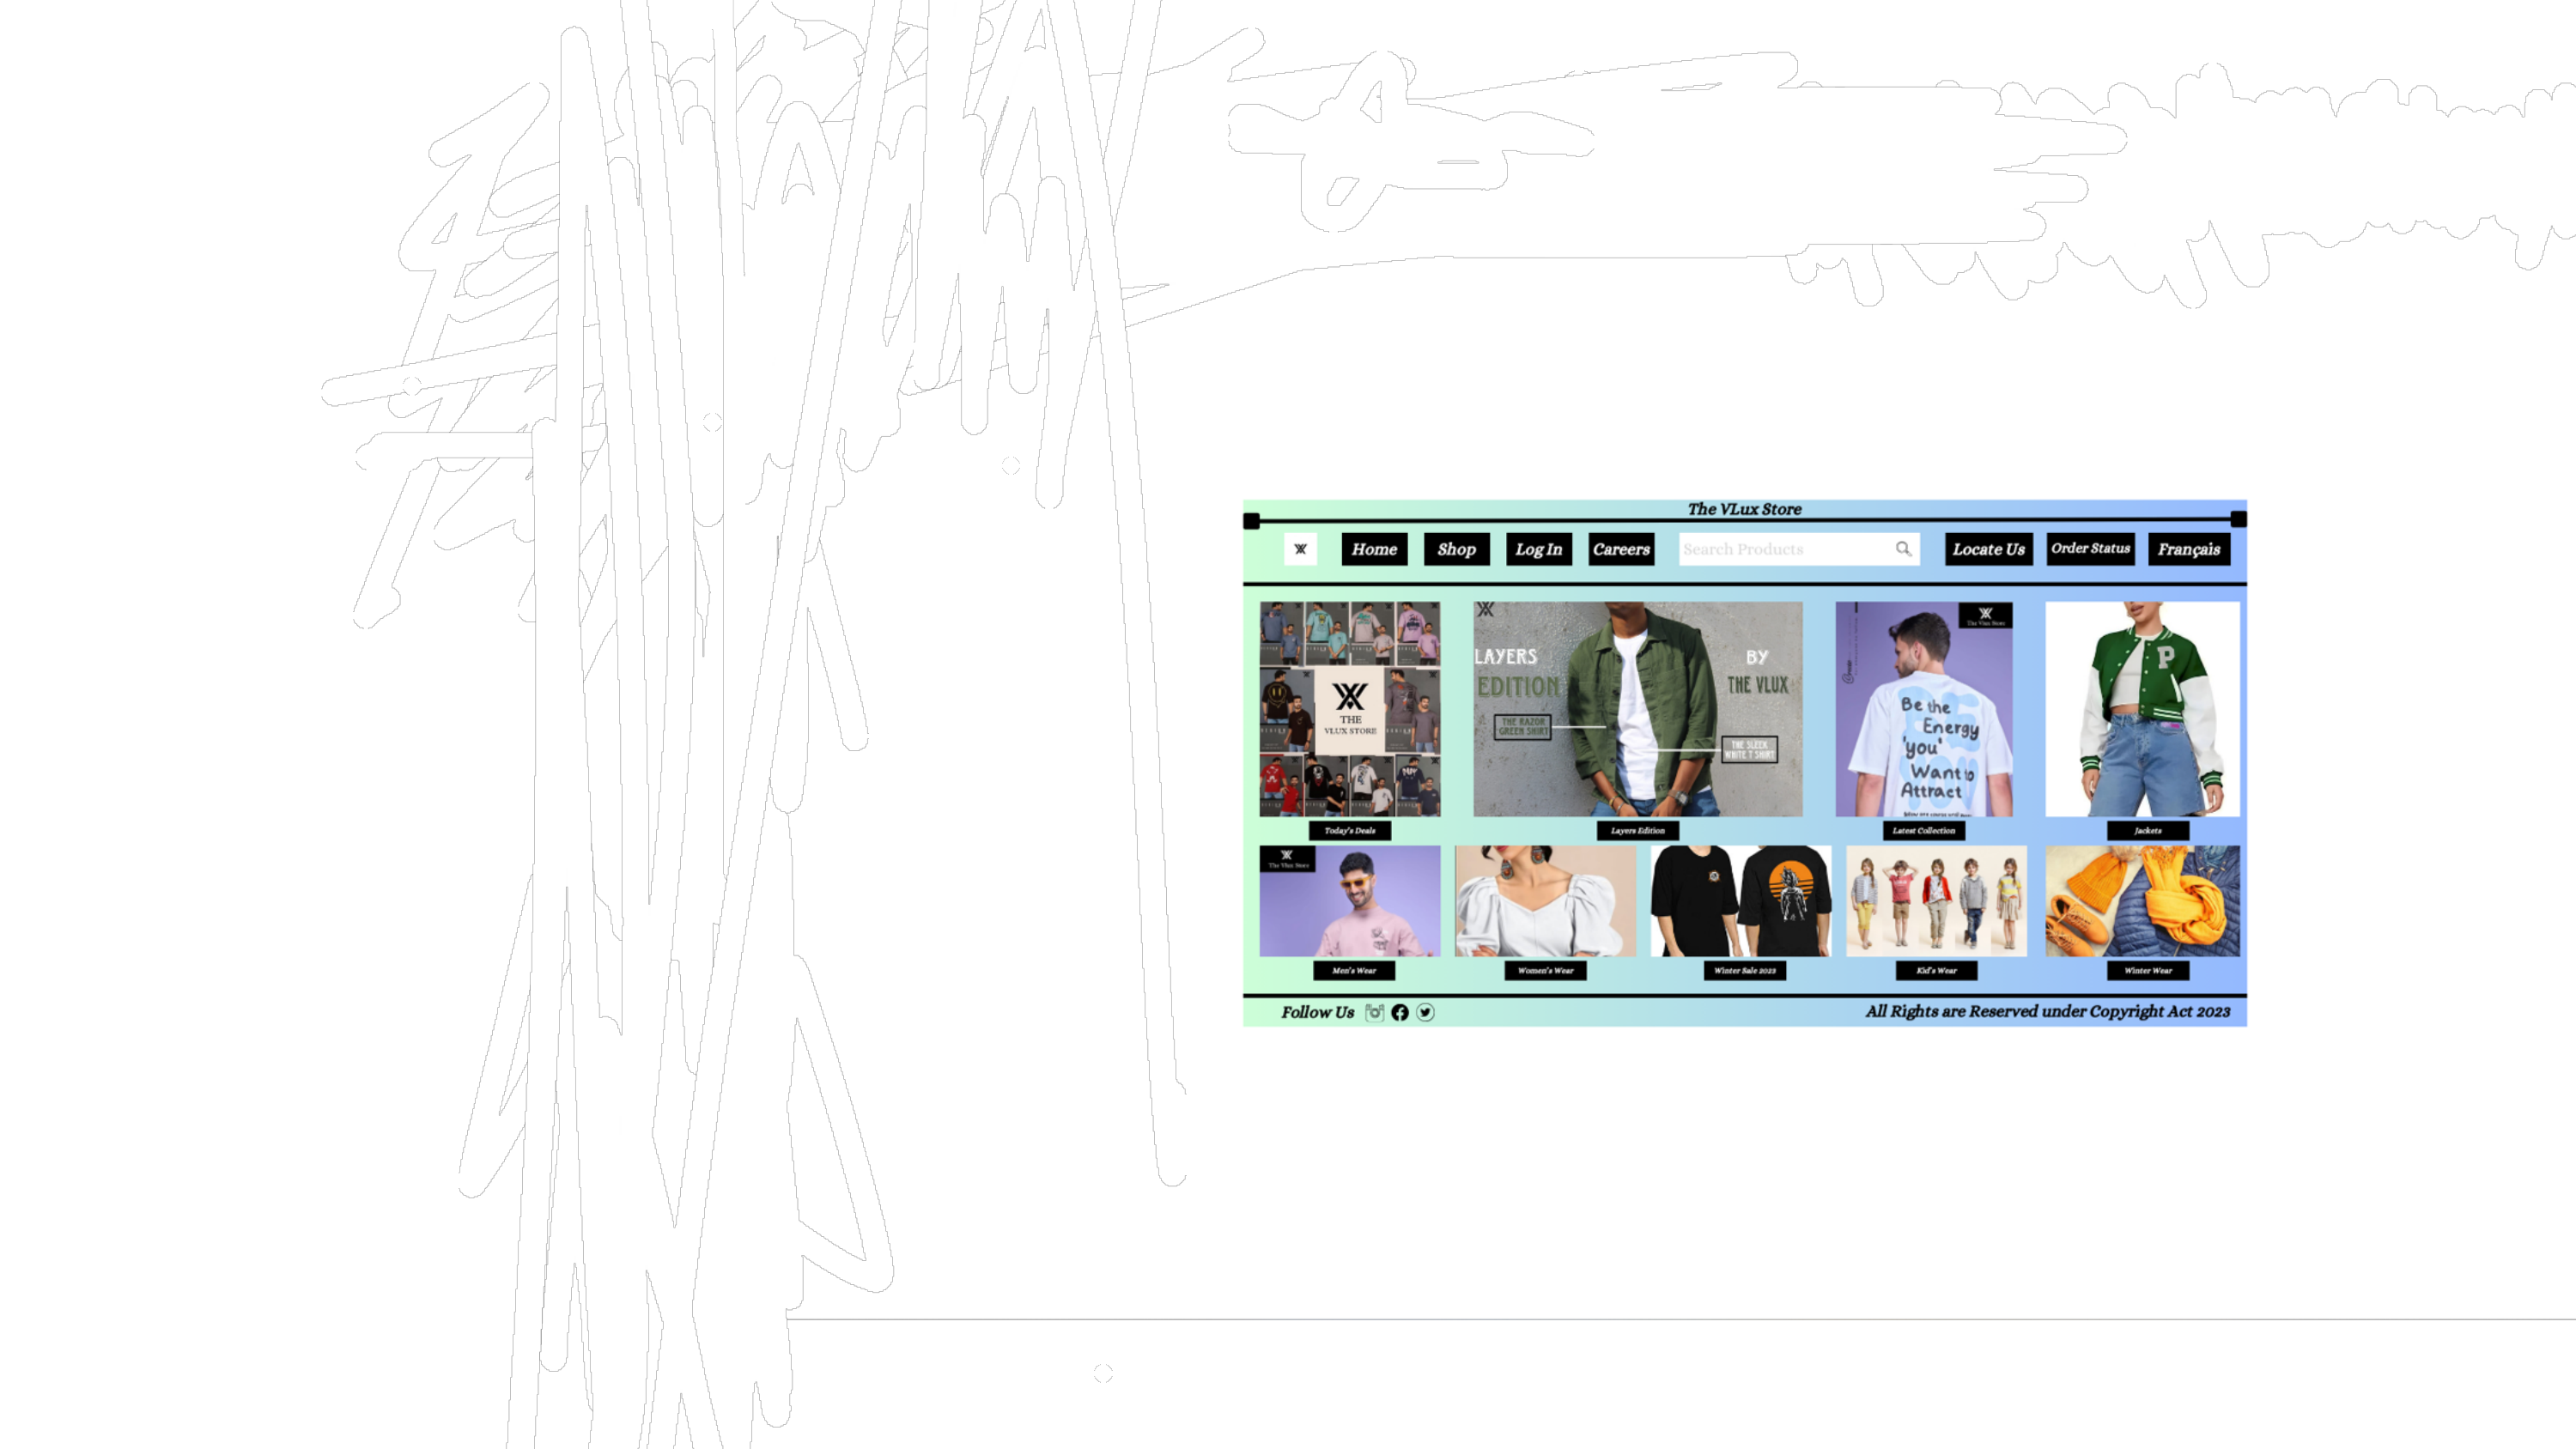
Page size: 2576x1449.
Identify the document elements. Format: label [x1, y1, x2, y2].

picture [321, 0, 2576, 1449]
